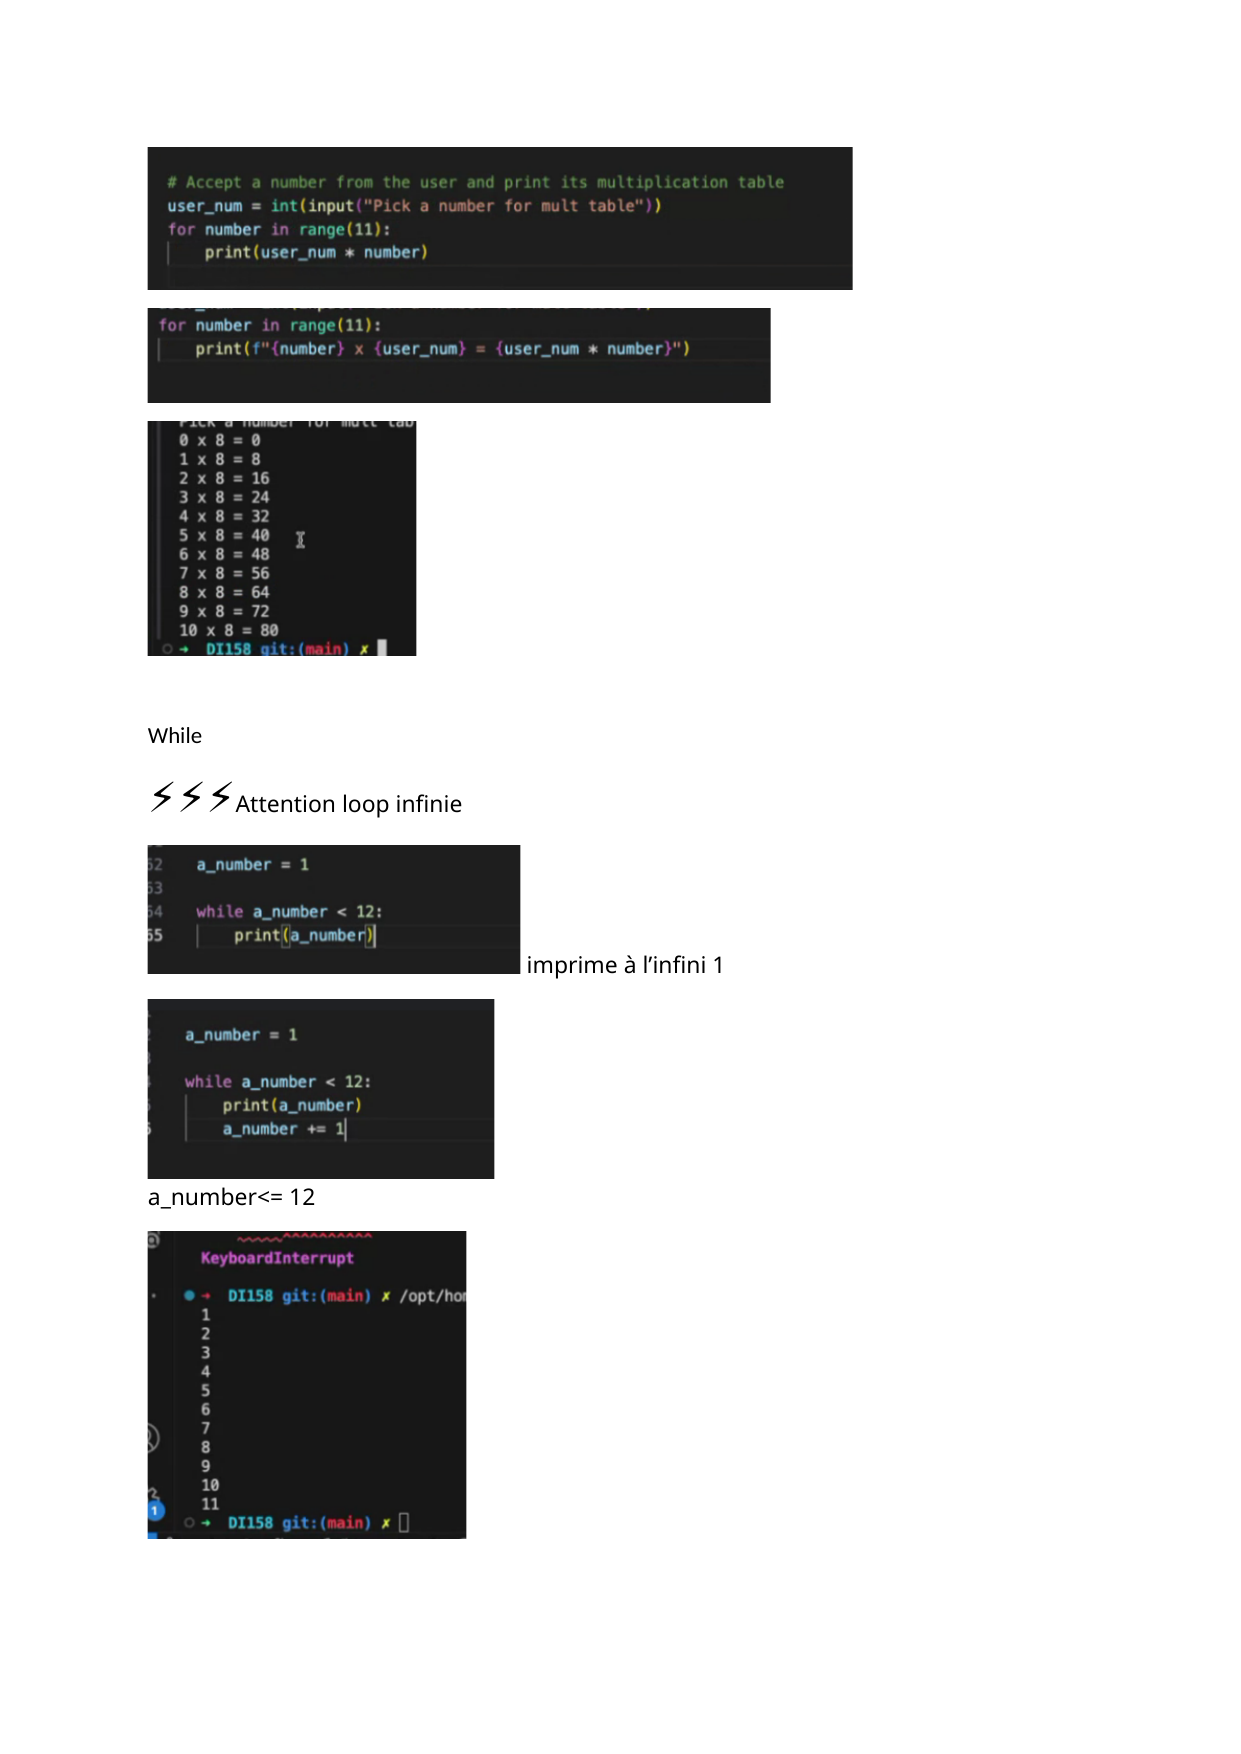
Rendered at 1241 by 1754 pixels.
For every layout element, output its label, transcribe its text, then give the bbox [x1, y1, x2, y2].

text While [148, 721, 1093, 749]
text imprime à l’infini 1 [148, 846, 1093, 981]
text ⚡⚡⚡💀Attention loop infinie [148, 768, 1093, 824]
text a_number<= 12 [148, 1000, 1093, 1213]
